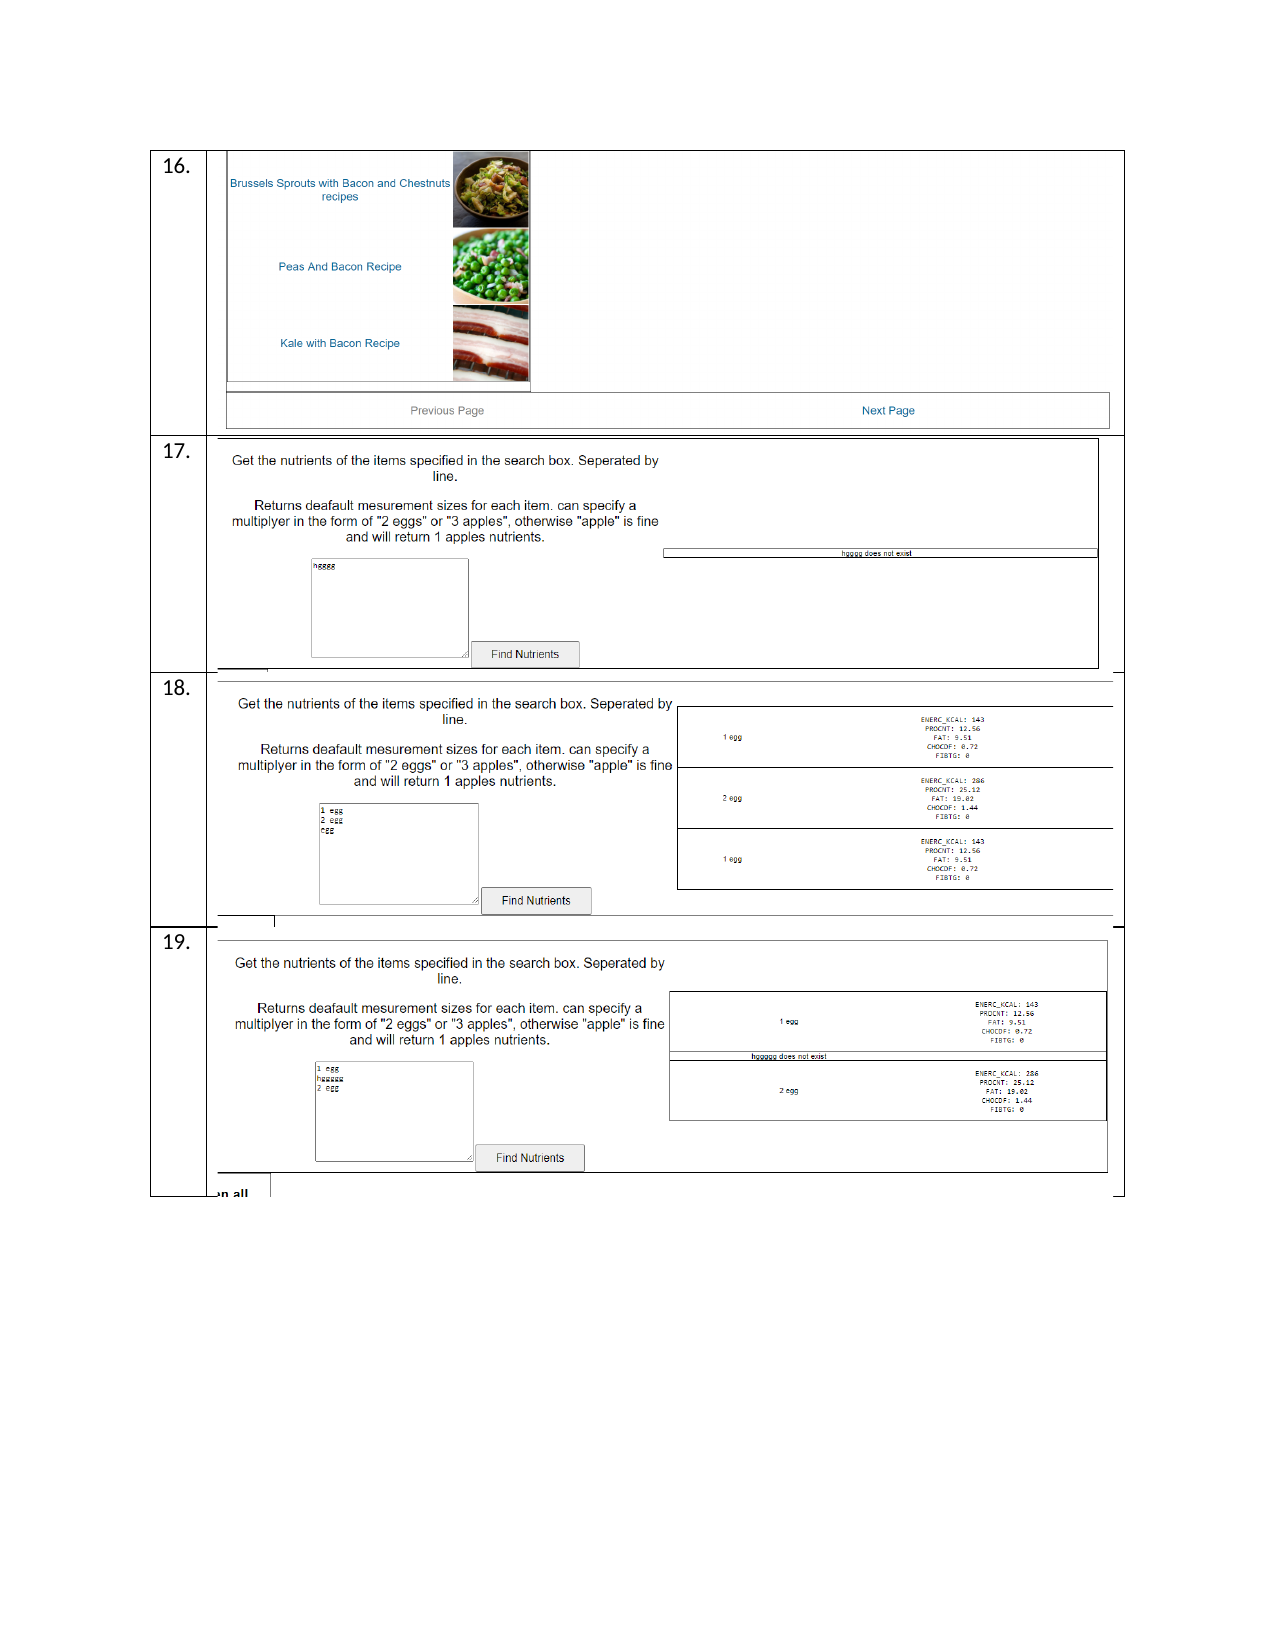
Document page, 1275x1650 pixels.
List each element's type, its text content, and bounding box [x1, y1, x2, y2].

table_cell 18. [151, 673, 206, 926]
table_cell [1114, 436, 1124, 672]
table_cell [1114, 151, 1124, 435]
table_cell [207, 151, 217, 435]
table_cell [1114, 673, 1124, 926]
picture [217, 151, 1114, 435]
table_cell 19. [151, 928, 206, 1196]
table_cell [207, 928, 217, 1196]
table_cell [1114, 928, 1124, 1196]
table_cell [207, 673, 217, 926]
table_cell [207, 436, 217, 672]
table_cell 17. [151, 436, 206, 672]
picture [217, 436, 1114, 1197]
table_cell 16. [151, 151, 206, 435]
